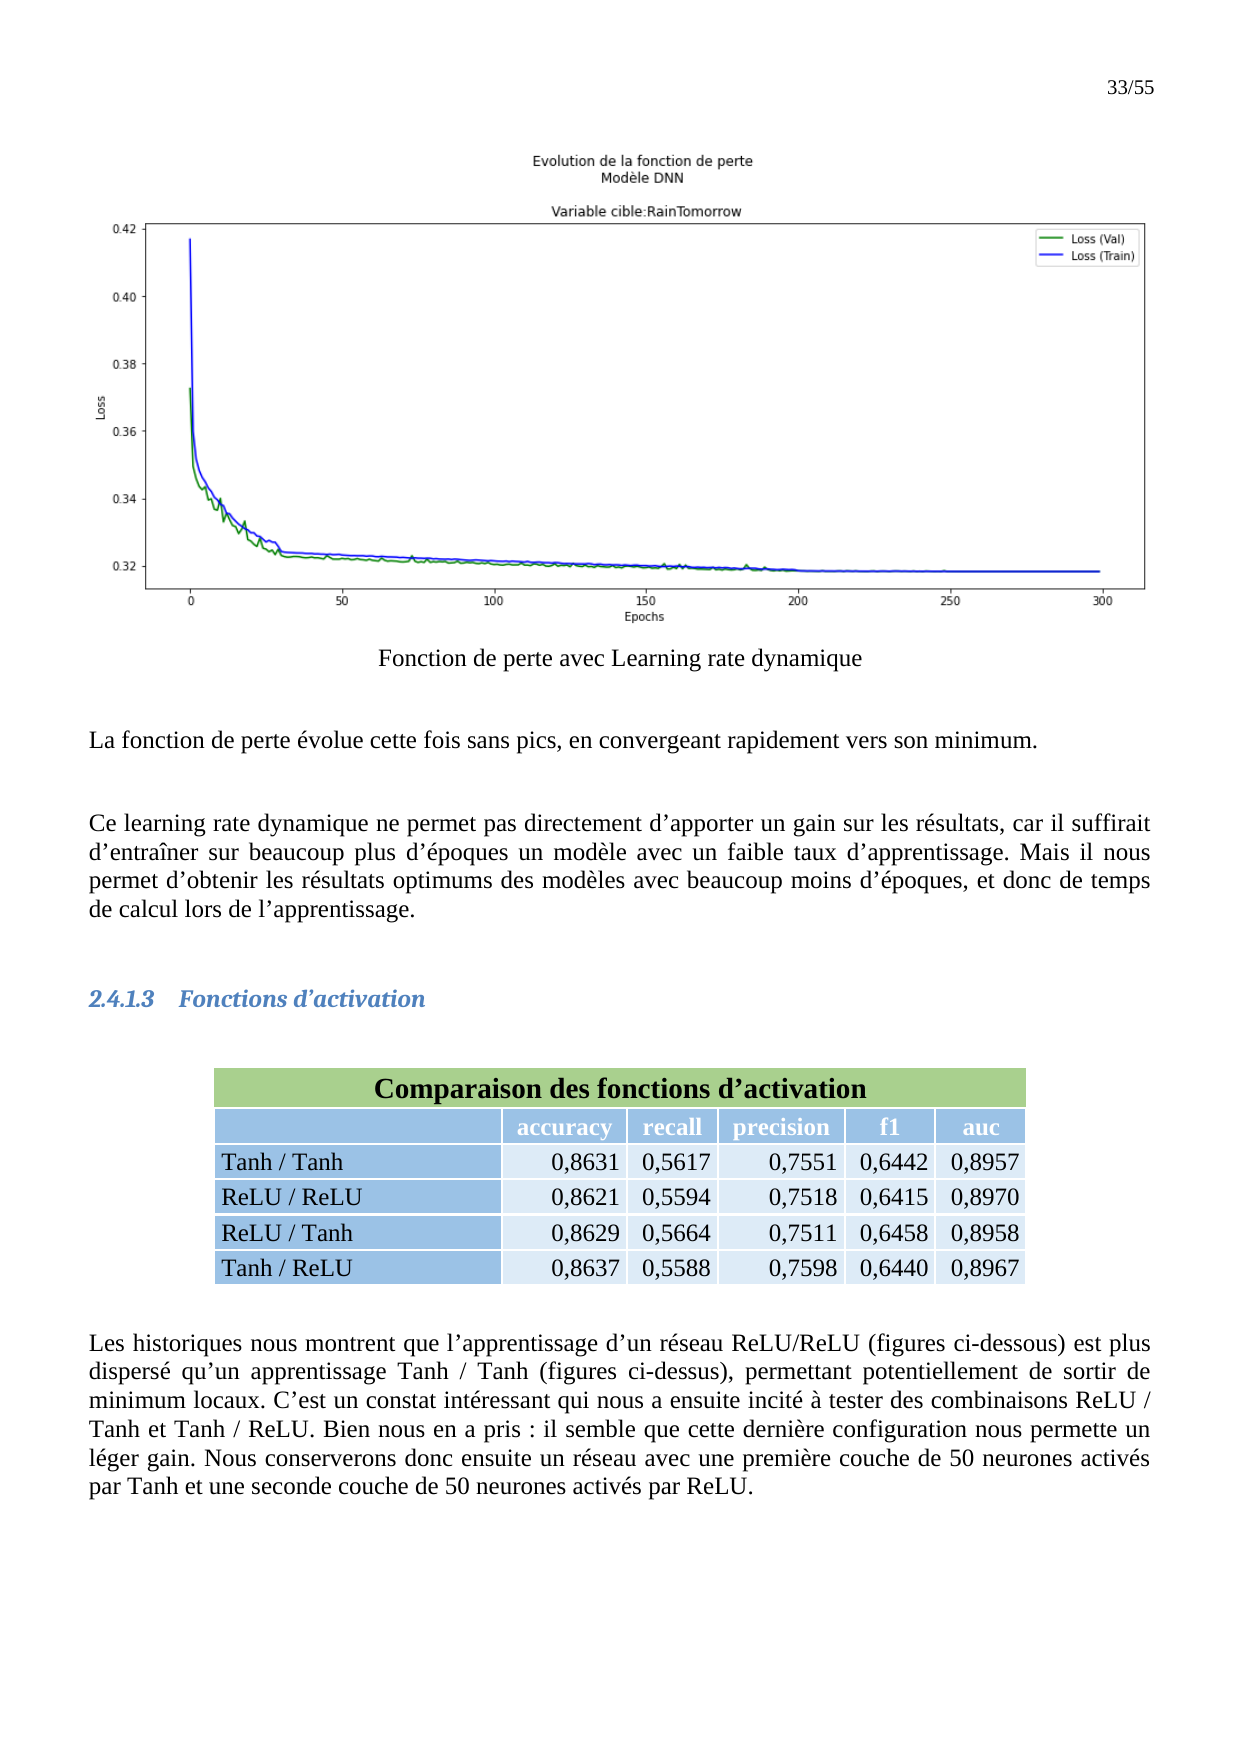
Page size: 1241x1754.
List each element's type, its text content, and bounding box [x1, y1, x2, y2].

table_cell 0,5617 [628, 1145, 717, 1178]
table_cell precision [719, 1109, 844, 1143]
picture [88, 147, 1152, 631]
subtitle Fonctions d’activation [89, 985, 1152, 1014]
table_cell 0,8958 [936, 1216, 1025, 1249]
table_cell 0,5664 [628, 1216, 717, 1249]
table_cell f1 [846, 1109, 934, 1143]
table_cell recall [628, 1109, 717, 1143]
table_cell 0,6458 [846, 1216, 934, 1249]
table_cell 0,6415 [846, 1180, 934, 1213]
table_cell 0,8621 [503, 1180, 626, 1213]
table_cell auc [936, 1109, 1025, 1143]
table_cell Tanh / Tanh [215, 1145, 501, 1178]
table_cell 0,8957 [936, 1145, 1025, 1178]
table_cell 0,7551 [719, 1145, 844, 1178]
table_cell [215, 1109, 501, 1143]
table_cell 0,5588 [628, 1251, 717, 1284]
text Les historiques nous montrent que l’apprentissage d’un réseau ReLU/ReLU (figures ci-dessous) est plus dispersé qu’un apprentissage Tanh / Tanh (figures ci-dessus), permettant potentiellement de sortir de minimum locaux. C’est un constat intéressant qui nous a ensuite incité à tester des combinaisons ReLU / Tanh et Tanh / ReLU. Bien nous en a pris : il semble que cette dernière configuration nous permette un léger gain. Nous conserverons donc ensuite un réseau avec une première couche de 50 neurones activés par Tanh et une seconde couche de 50 neurones activés par ReLU. [89, 1328, 1152, 1500]
table_cell 0,8970 [936, 1180, 1025, 1213]
table_cell 0,8629 [503, 1216, 626, 1249]
table_cell 0,8967 [936, 1251, 1025, 1284]
table_cell 0,5594 [628, 1180, 717, 1213]
text Fonction de perte avec Learning rate dynamique [89, 643, 1152, 672]
table_cell 0,7518 [719, 1180, 844, 1213]
table_cell 0,7598 [719, 1251, 844, 1284]
table_cell Tanh / ReLU [215, 1251, 501, 1284]
table_cell ReLU / Tanh [215, 1216, 501, 1249]
table_cell 0,8637 [503, 1251, 626, 1284]
table_cell ReLU / ReLU [215, 1180, 501, 1213]
table_header Comparaison des fonctions d’activation [214, 1068, 1026, 1107]
table_cell 0,6442 [846, 1145, 934, 1178]
text La fonction de perte évolue cette fois sans pics, en convergeant rapidement vers son minimum. [89, 726, 1152, 754]
text Ce learning rate dynamique ne permet pas directement d’apporter un gain sur les résultats, car il suffirait d’entraîner sur beaucoup plus d’époques un modèle avec un faible taux d’apprentissage. Mais il nous permet d’obtenir les résultats optimums des modèles avec beaucoup moins d’époques, et donc de temps de calcul lors de l’apprentissage. [89, 808, 1152, 923]
table_cell 0,7511 [719, 1216, 844, 1249]
table_cell 0,8631 [503, 1145, 626, 1178]
table_cell 0,6440 [846, 1251, 934, 1284]
table_cell accuracy [503, 1109, 626, 1143]
